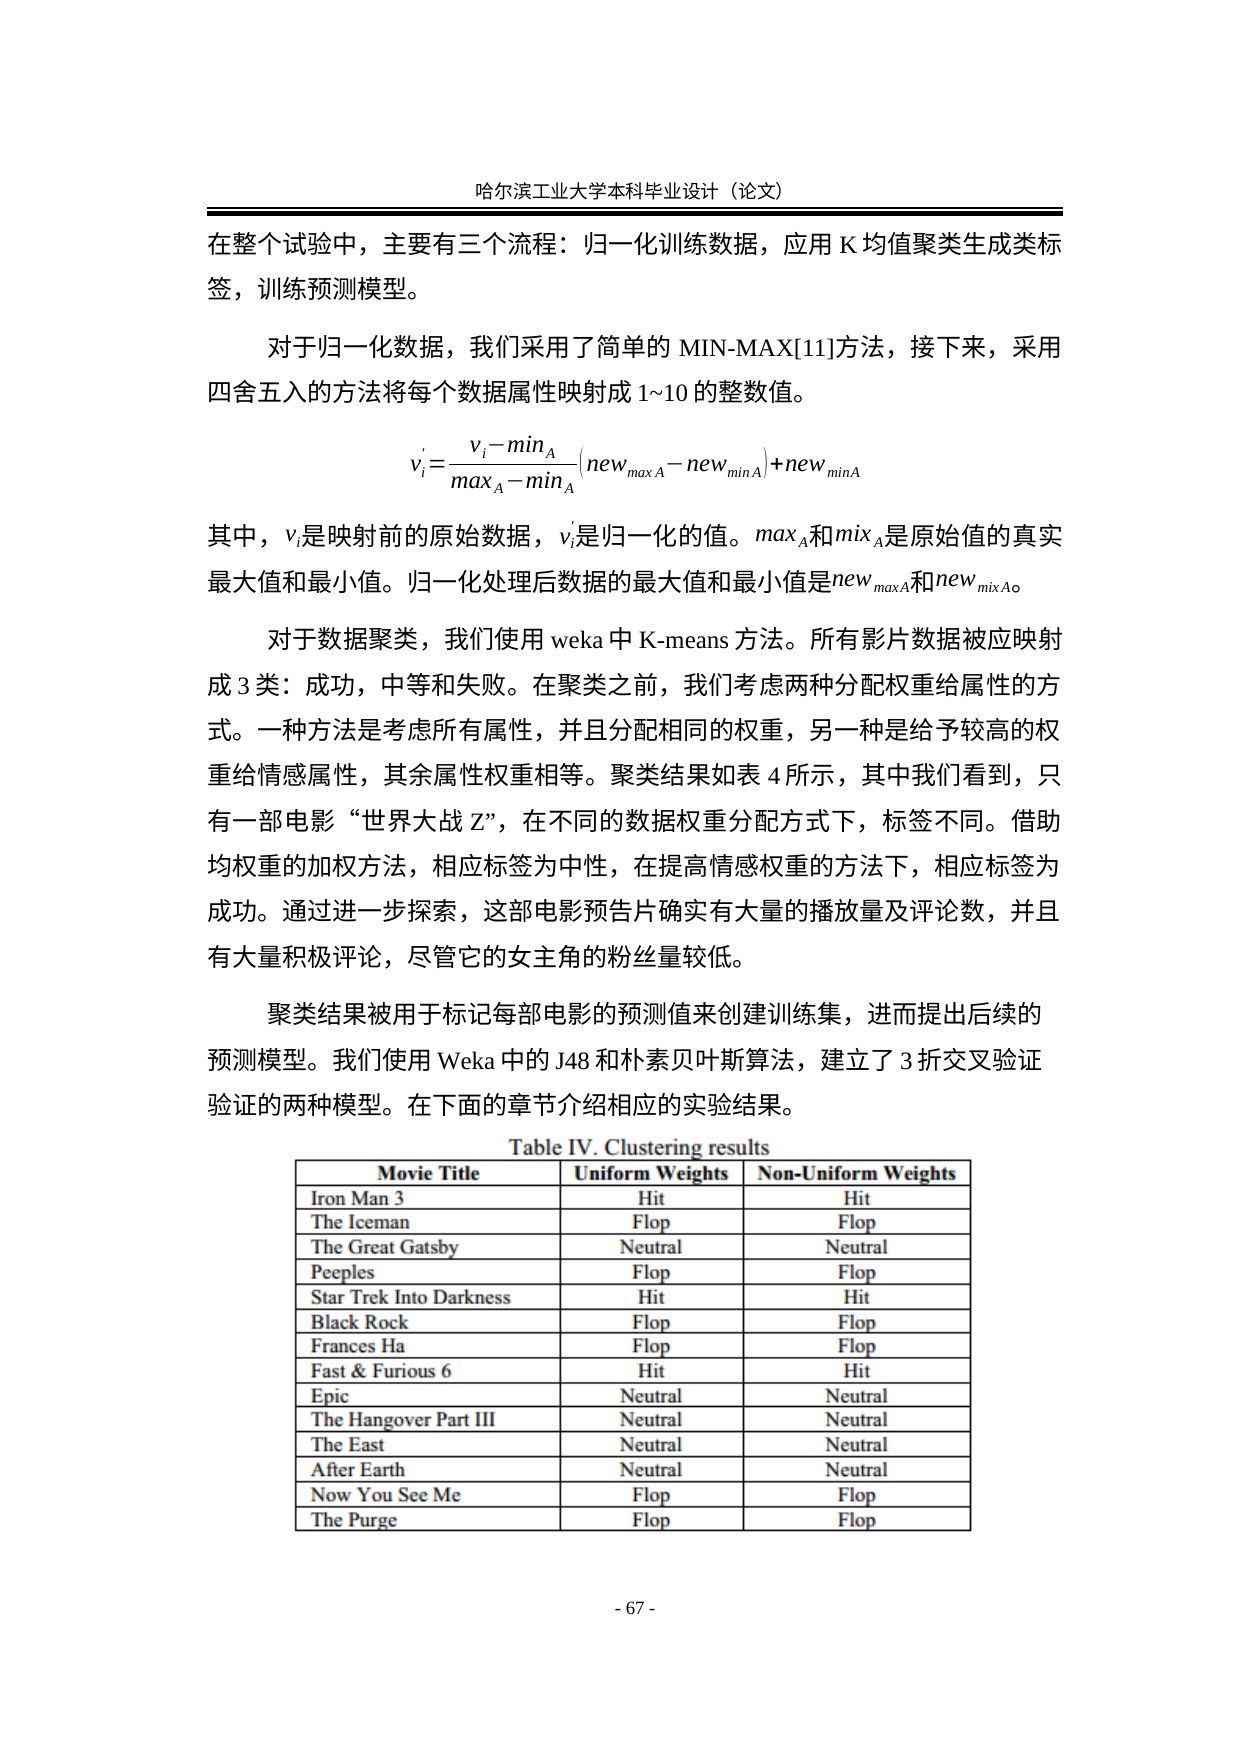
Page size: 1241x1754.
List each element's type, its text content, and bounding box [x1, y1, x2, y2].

picture [289, 1130, 981, 1544]
text 对于归一化数据，我们采用了简单的MIN-MAX[11]方法，接下来，采用四舍五入的方法将每个数据属性映射成1~10的整数值。 [207, 328, 1063, 409]
text 在整个试验中，主要有三个流程：归一化训练数据，应用K均值聚类生成类标签，训练预测模型。 [207, 224, 1063, 306]
text 其中，是映射前的原始数据，是归一化的值。和是原始值的真实最大值和最小值。归一化处理后数据的最大值和最小值是和。 [207, 517, 1063, 598]
text 聚类结果被用于标记每部电影的预测值来创建训练集，进而提出后续的预测模型。我们使用Weka中的J48和朴素贝叶斯算法，建立了3折交叉验证验证的两种模型。在下面的章节介绍相应的实验结果。 [207, 995, 1063, 1122]
text 对于数据聚类，我们使用weka中K-means方法。所有影片数据被应映射成3类：成功，中等和失败。在聚类之前，我们考虑两种分配权重给属性的方式。一种方法是考虑所有属性，并且分配相同的权重，另一种是给予较高的权重给情感属性，其余属性权重相等。聚类结果如表4所示，其中我们看到，只有一部电影“世界大战Z”，在不同的数据权重分配方式下，标签不同。借助均权重的加权方法，相应标签为中性，在提高情感权重的方法下，相应标签为成功。通过进一步探索，这部电影预告片确实有大量的播放量及评论数，并且有大量积极评论，尽管它的女主角的粉丝量较低。 [207, 620, 1063, 973]
